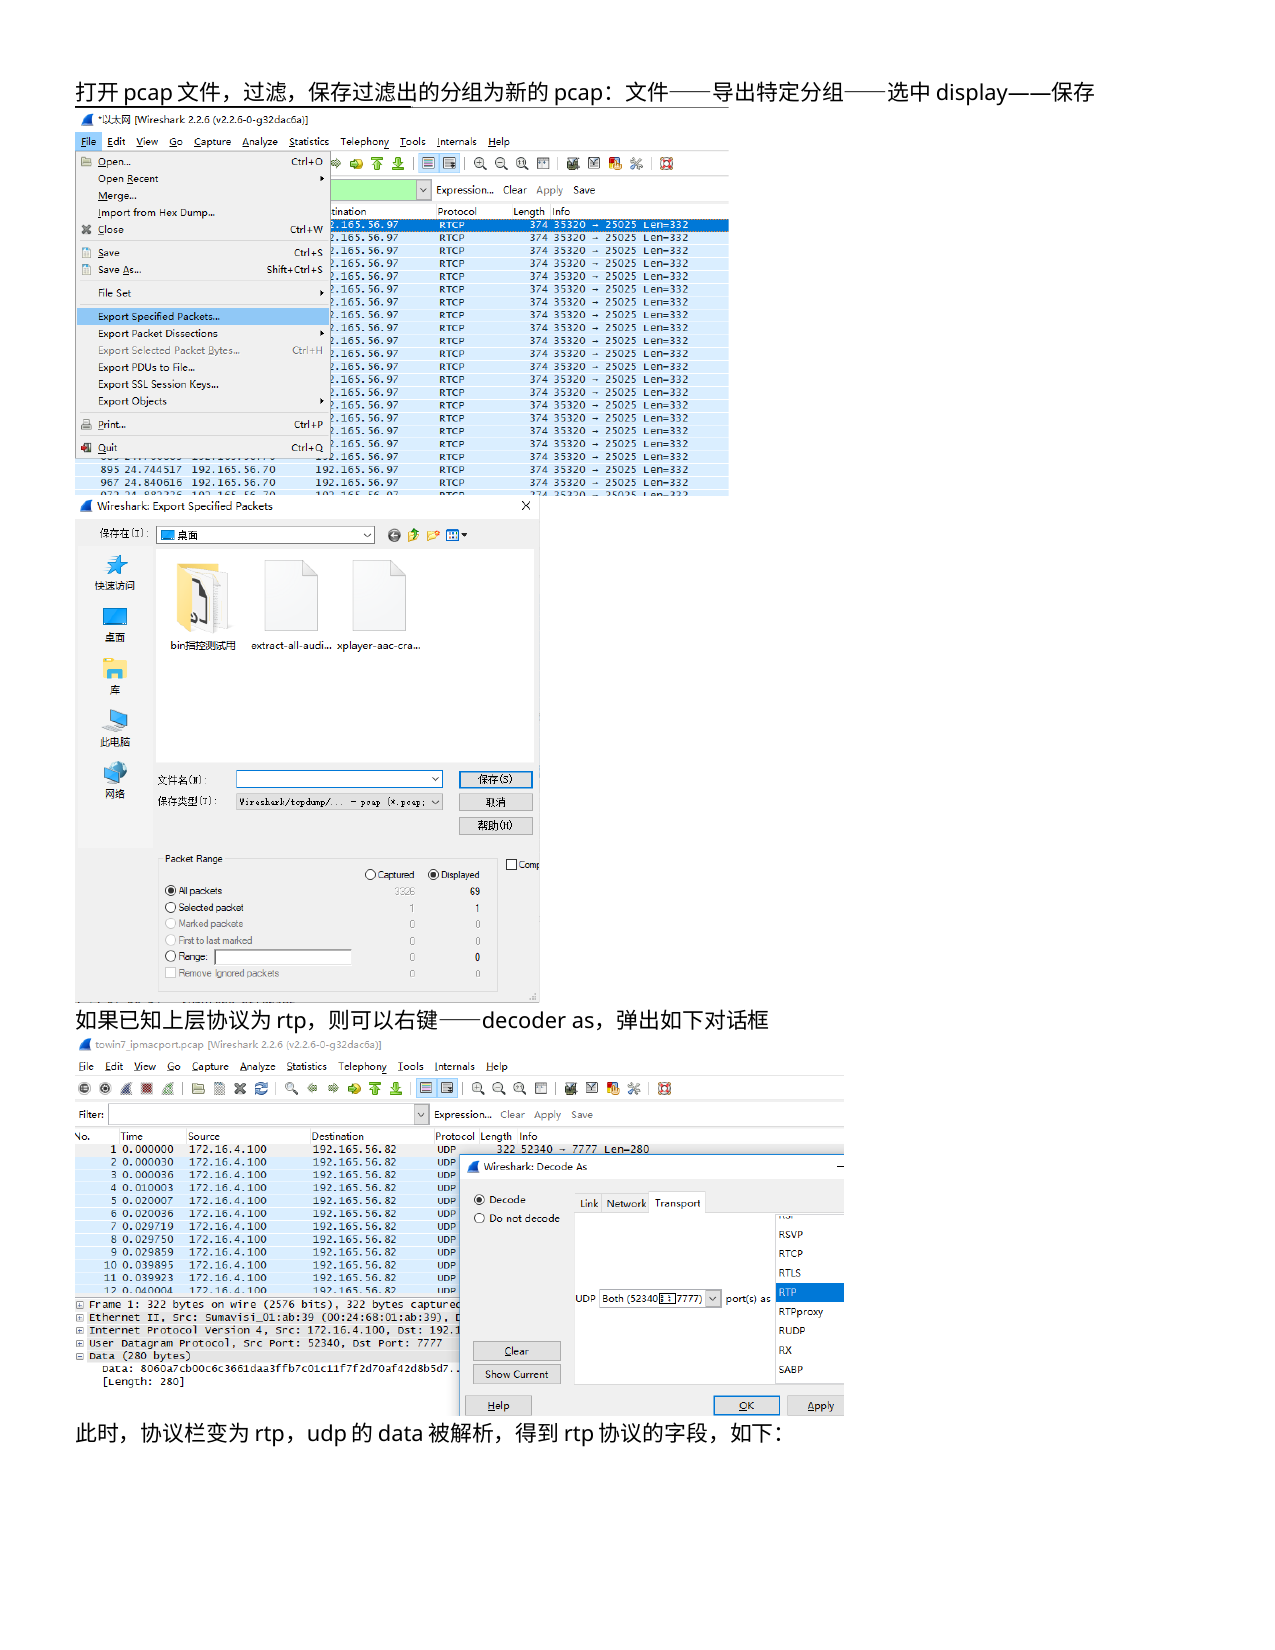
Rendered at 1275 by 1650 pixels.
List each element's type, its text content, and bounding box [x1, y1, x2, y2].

text 打开pcap文件，过滤，保存过滤出的分组为新的pcap：文件——导出特定分组——选中display——保存 [75, 75, 1200, 107]
picture [75, 1034, 844, 1416]
text 如果已知上层协议为rtp，则可以右键——decoder as，弹出如下对话框 [75, 1003, 1200, 1034]
text 此时，协议栏变为rtp，udp的data被解析，得到rtp协议的字段，如下： [75, 1416, 1200, 1448]
picture [75, 106, 729, 1003]
